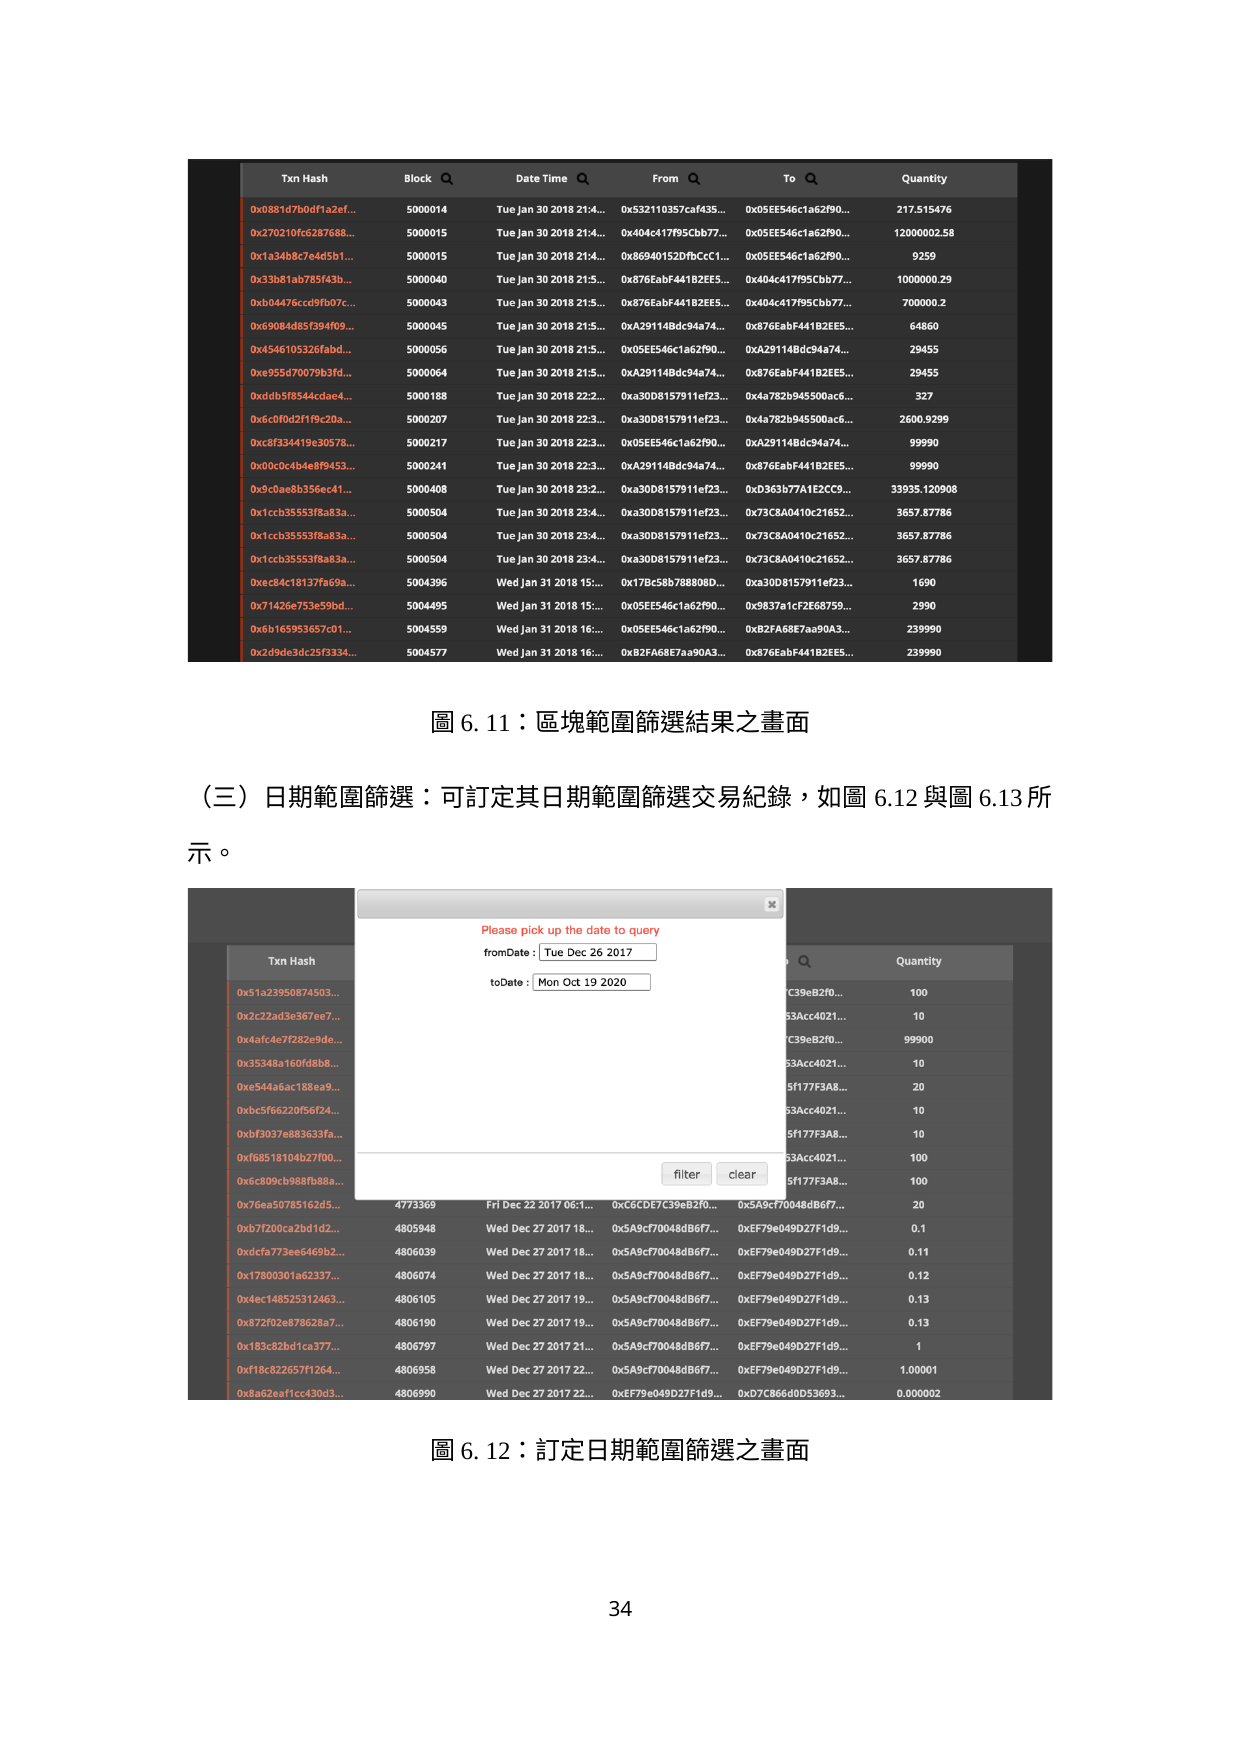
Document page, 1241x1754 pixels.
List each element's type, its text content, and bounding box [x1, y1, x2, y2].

picture [187, 159, 1053, 662]
text （三）日期範圍篩選：可訂定其日期範圍篩選交易紀錄，如圖6.12與圖6.13所示。 [187, 776, 1053, 870]
picture [187, 888, 1053, 1400]
text 圖 6. 11：區塊範圍篩選結果之畫面 [187, 701, 1053, 739]
text 圖 6. 12：訂定日期範圍篩選之畫面 [187, 1430, 1053, 1468]
